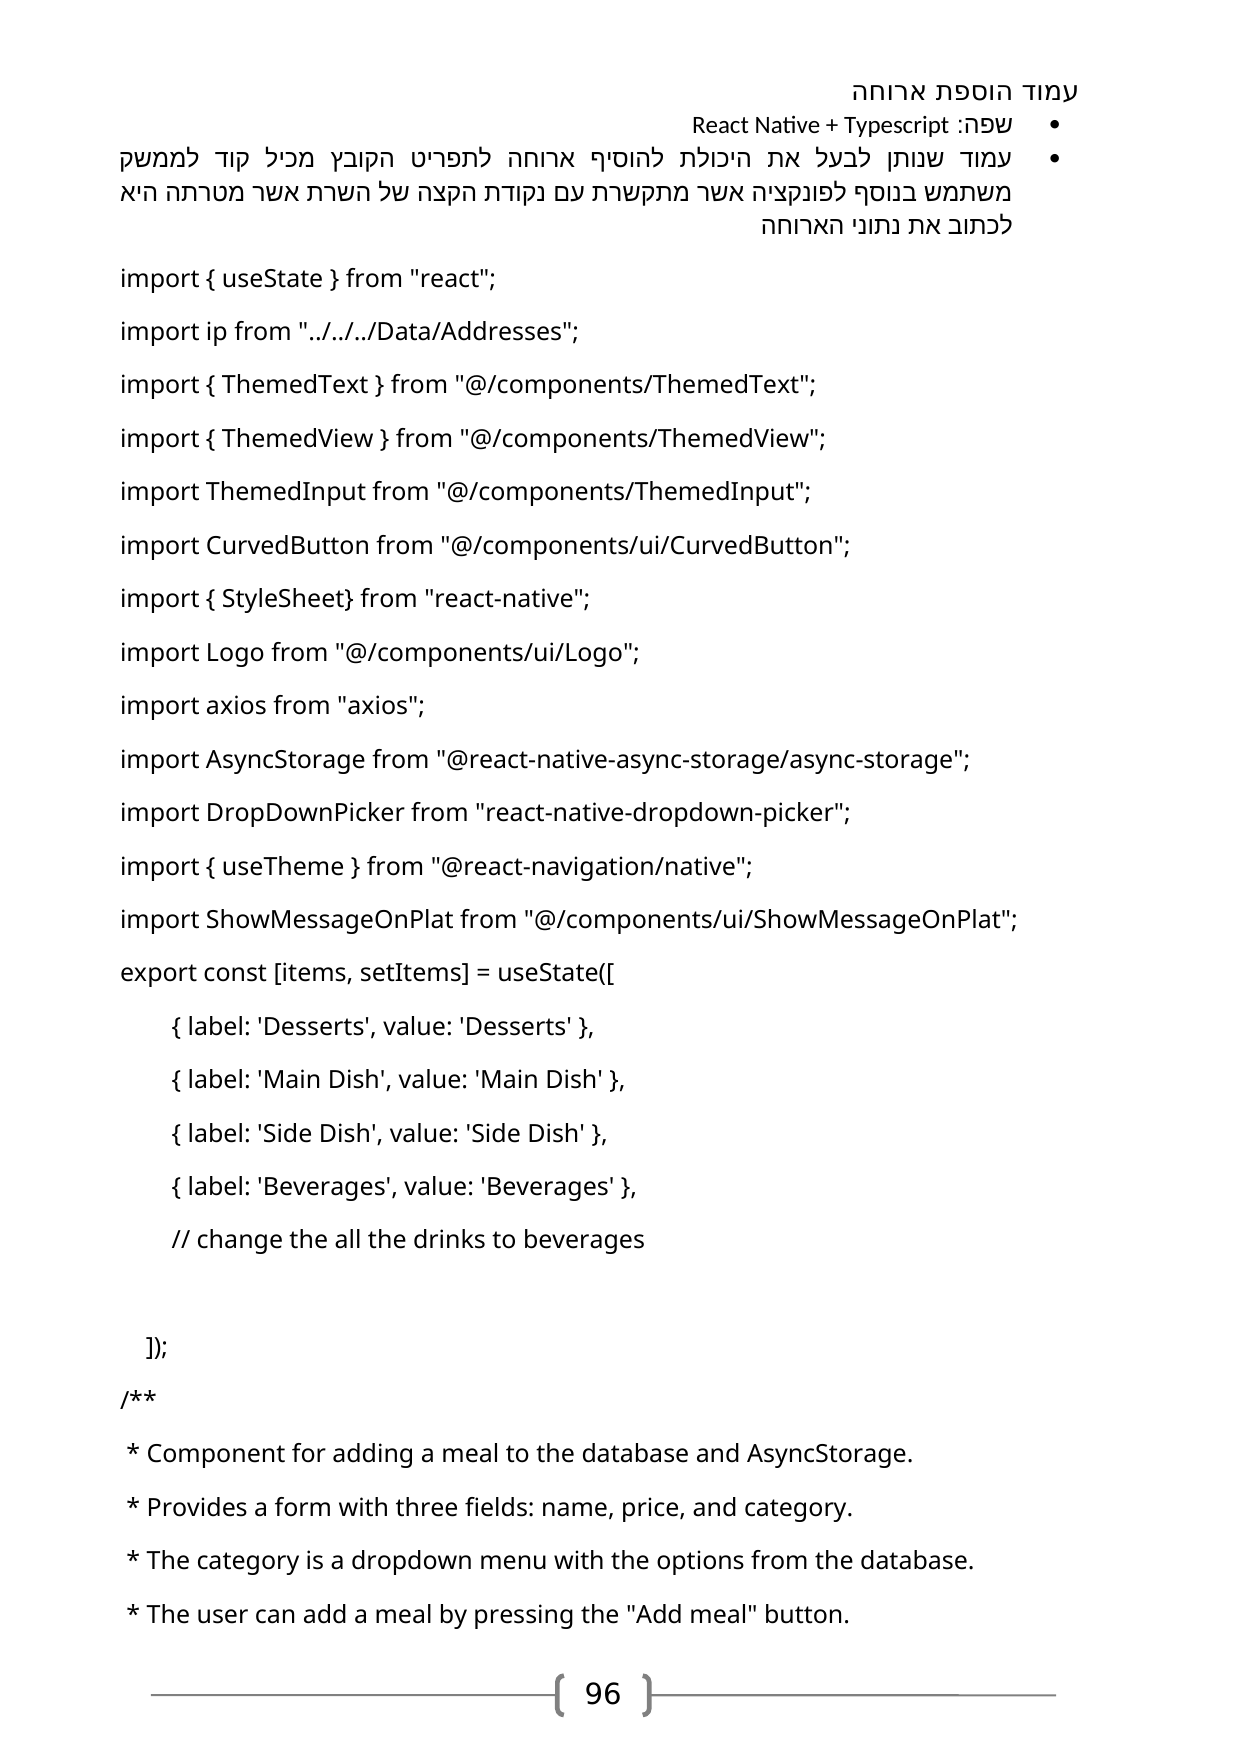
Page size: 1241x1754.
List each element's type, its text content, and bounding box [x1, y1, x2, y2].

text import { ThemedView } from "@/components/ThemedView"; [120, 421, 1088, 455]
text * Provides a form with three fields: name, price, and category. [120, 1489, 1088, 1523]
subtitle עמוד הוספת ארוחה [119, 75, 1088, 107]
list שפה: React Native + Typescript [119, 109, 1050, 140]
text import { useState } from "react"; [120, 260, 1088, 294]
text import ip from "../../../Data/Addresses"; [120, 314, 1088, 348]
text * Component for adding a meal to the database and AsyncStorage. [120, 1436, 1088, 1470]
text * The category is a dropdown menu with the options from the database. [120, 1543, 1088, 1577]
text ]); [120, 1329, 1088, 1363]
text import { StyleSheet} from "react-native"; [120, 581, 1088, 615]
text import { useTheme } from "@react-navigation/native"; [120, 848, 1088, 882]
text import DropDownPicker from "react-native-dropdown-picker"; [120, 795, 1088, 829]
text import ThemedInput from "@/components/ThemedInput"; [120, 474, 1088, 508]
text // change the all the drinks to beverages [120, 1222, 1088, 1256]
list עמוד שנותן לבעל את היכולת להוסיף ארוחה לתפריט הקובץ מכיל קוד לממשק משתמש בנוסף לפונקציה אשר מתקשרת עם נקודת הקצה של השרת אשר מטרתה היא לכתוב את נתוני הארוחה [119, 144, 1050, 239]
text { label: 'Main Dish', value: 'Main Dish' }, [120, 1062, 1088, 1096]
text export const [items, setItems] = useState([ [120, 955, 1088, 989]
text import { ThemedText } from "@/components/ThemedText"; [120, 367, 1088, 401]
text import axios from "axios"; [120, 688, 1088, 722]
text import ShowMessageOnPlat from "@/components/ui/ShowMessageOnPlat"; [120, 902, 1088, 936]
text import AsyncStorage from "@react-native-async-storage/async-storage"; [120, 741, 1088, 775]
text * The user can add a meal by pressing the "Add meal" button. [120, 1596, 1088, 1630]
text { label: 'Side Dish', value: 'Side Dish' }, [120, 1115, 1088, 1149]
text { label: 'Beverages', value: 'Beverages' }, [120, 1169, 1088, 1203]
text /** [120, 1382, 1088, 1417]
text import Logo from "@/components/ui/Logo"; [120, 634, 1088, 668]
text import CurvedButton from "@/components/ui/CurvedButton"; [120, 527, 1088, 562]
text { label: 'Desserts', value: 'Desserts' }, [120, 1008, 1088, 1042]
